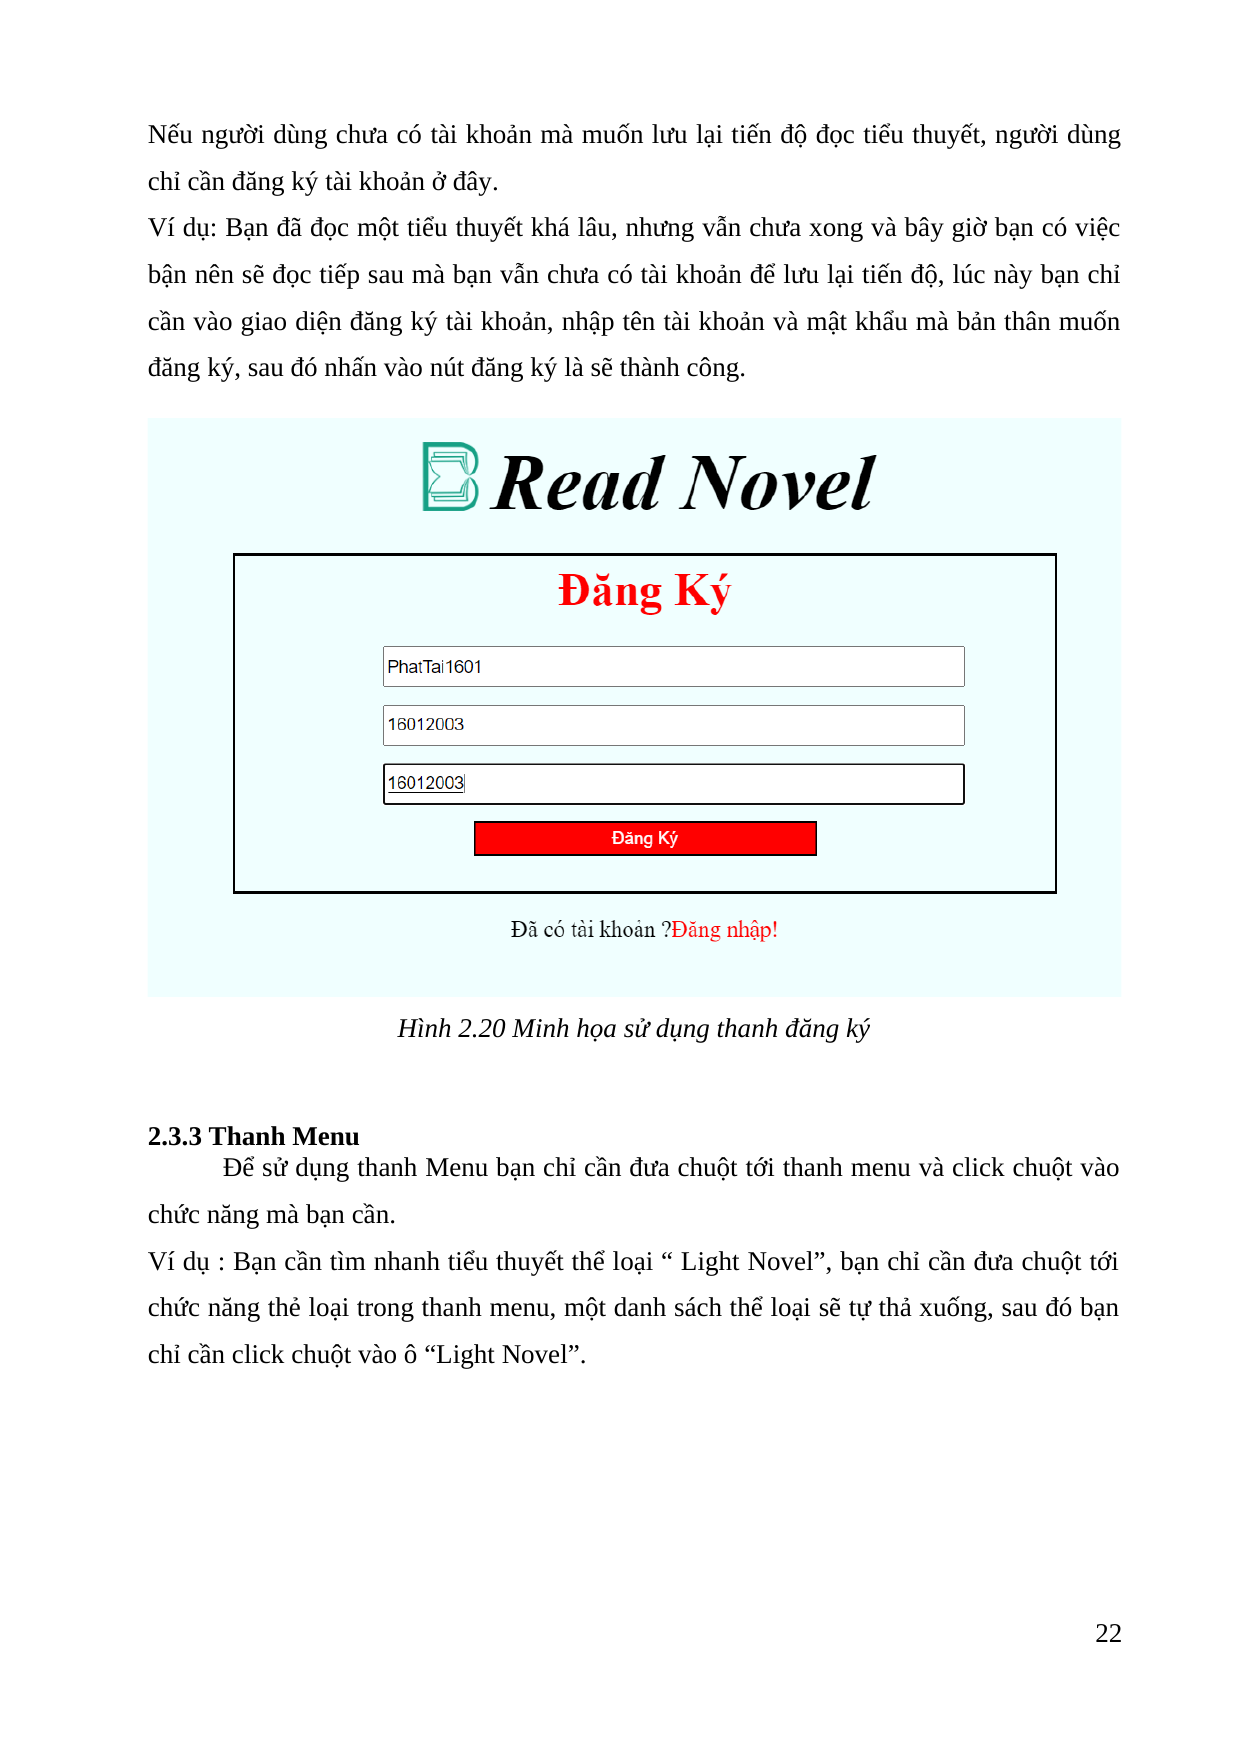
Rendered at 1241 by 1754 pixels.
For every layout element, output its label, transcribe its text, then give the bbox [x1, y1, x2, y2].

text Nếu người dùng chưa có tài khoản mà muốn lưu lại tiến độ đọc tiểu thuyết, người dùng chỉ cần đăng ký tài khoản ở đây. [148, 118, 1122, 196]
subtitle 2.3.3 Thanh Menu [148, 1120, 1122, 1152]
text Ví dụ : Bạn cần tìm nhanh tiểu thuyết thể loại “ Light Novel”, bạn chỉ cần đưa chuột tới chức năng thẻ loại trong thanh menu, một danh sách thể loại sẽ tự thả xuống, sau đó bạn chỉ cần click chuột vào ô “Light Novel”. [148, 1245, 1122, 1369]
picture [147, 418, 1122, 997]
subtitle Ví dụ: Bạn đã đọc một tiểu thuyết khá lâu, nhưng vẫn chưa xong và bây giờ bạn có việc bận nên sẽ đọc tiếp sau mà bạn vẫn chưa có tài khoản để lưu lại tiến độ, lúc này bạn chỉ cần vào giao diện đăng ký tài khoản, nhập tên tài khoản và mật khẩu mà bản thân muốn đăng ký, sau đó nhấn vào nút đăng ký là sẽ thành công. [148, 211, 1122, 383]
text Để sử dụng thanh Menu bạn chỉ cần đưa chuột tới thanh menu và click chuột vào chức năng mà bạn cần. [148, 1152, 1122, 1229]
subtitle Hình 2.20 Minh họa sử dụng thanh đăng ký [148, 1012, 1122, 1043]
